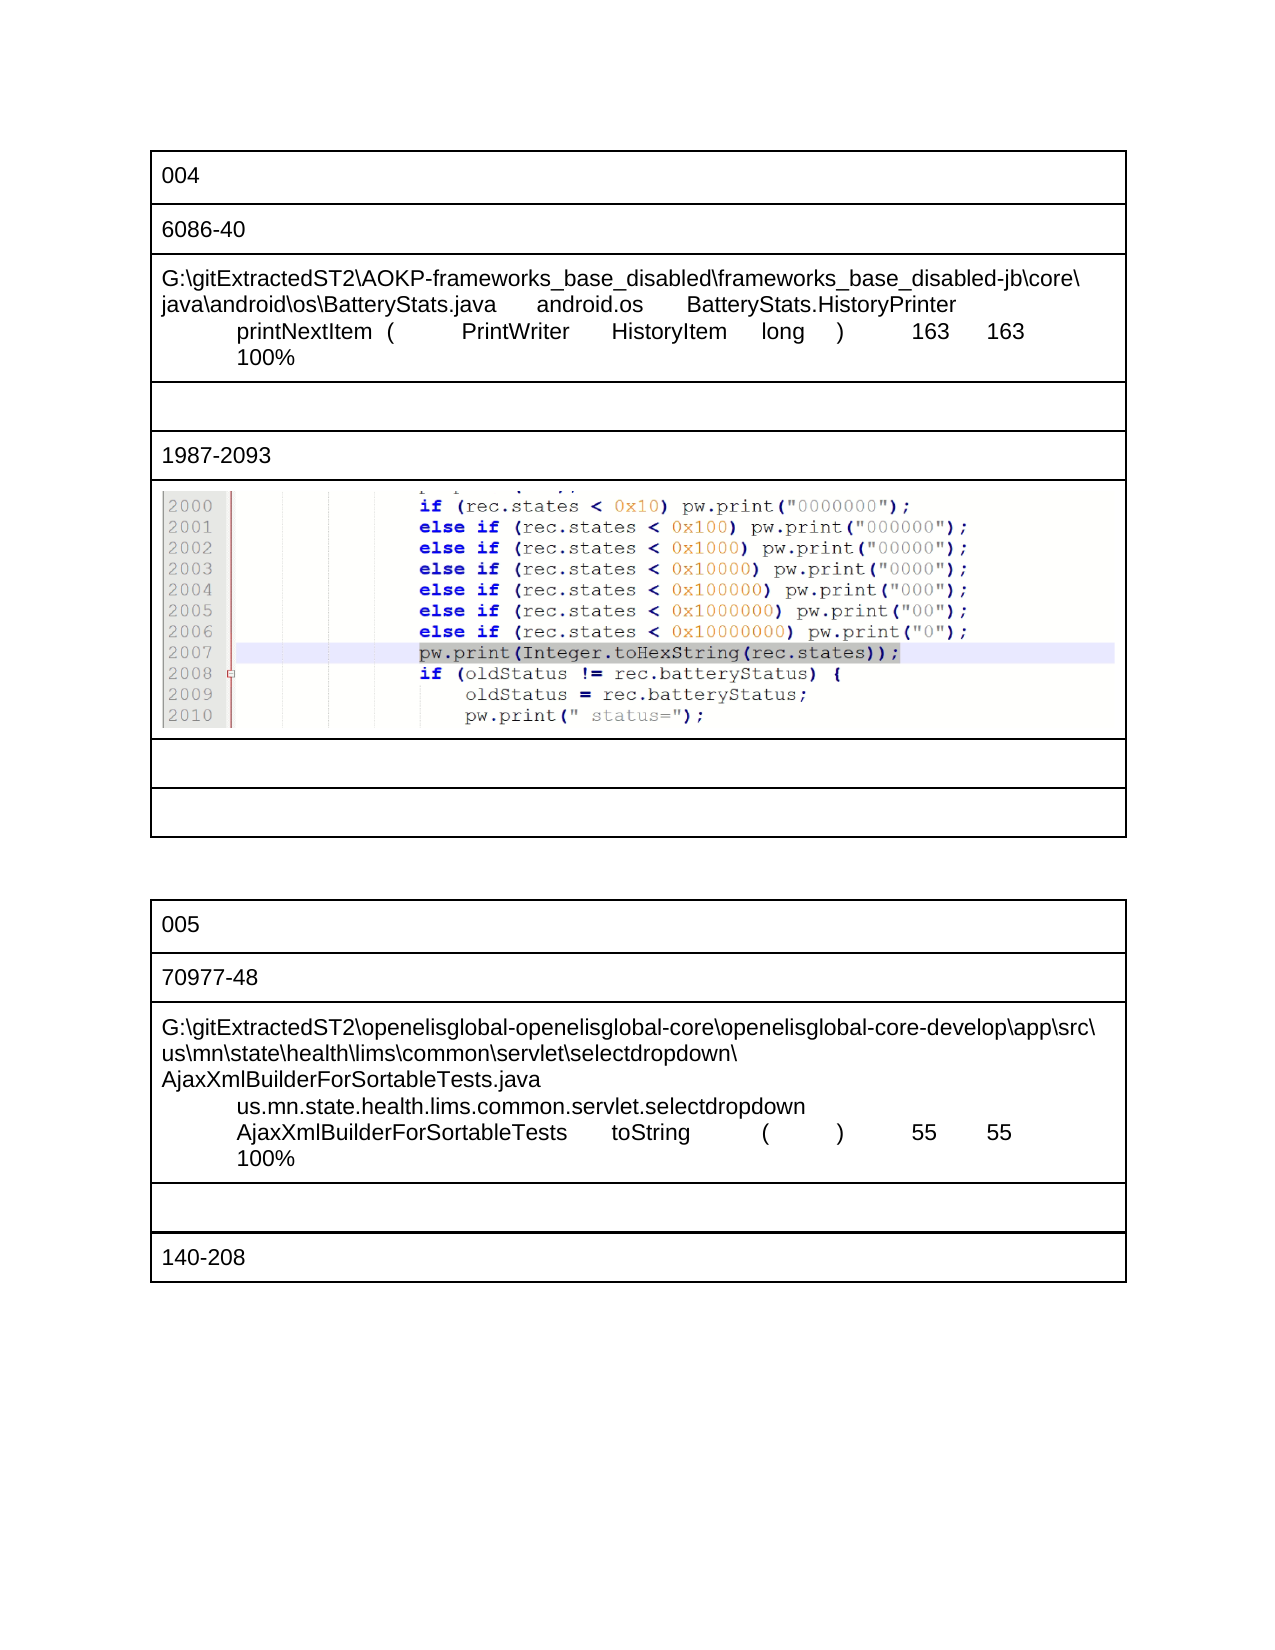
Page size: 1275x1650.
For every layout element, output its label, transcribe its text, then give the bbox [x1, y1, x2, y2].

table_cell [152, 383, 1125, 430]
table_cell G:\gitExtractedST2\openelisglobal-openelisglobal-core\openelisglobal-core-develop\app\src\us\mn\state\health\lims\common\servlet\selectdropdown\AjaxXmlBuilderForSortableTests.java us.mn.state.health.lims.common.servlet.selectdropdown AjaxXmlBuilderForSortableTests toString ( ) 55 55 100% [152, 1003, 1125, 1182]
picture [161, 491, 1115, 728]
table_cell [152, 789, 1125, 836]
table_cell [152, 1184, 1125, 1231]
table_cell 6086-40 [152, 205, 1125, 252]
table_cell 1987-2093 [152, 432, 1125, 479]
table_cell 70977-48 [152, 954, 1125, 1001]
table_header 005 [152, 901, 1125, 952]
table_cell [152, 481, 1125, 738]
table_cell [152, 740, 1125, 787]
table_header 004 [152, 152, 1125, 203]
table_cell 140-208 [152, 1234, 1125, 1281]
table_cell G:\gitExtractedST2\AOKP-frameworks_base_disabled\frameworks_base_disabled-jb\core\java\android\os\BatteryStats.java android.os BatteryStats.HistoryPrinter printNextItem ( PrintWriter HistoryItem long ) 163 163 100% [152, 255, 1125, 381]
